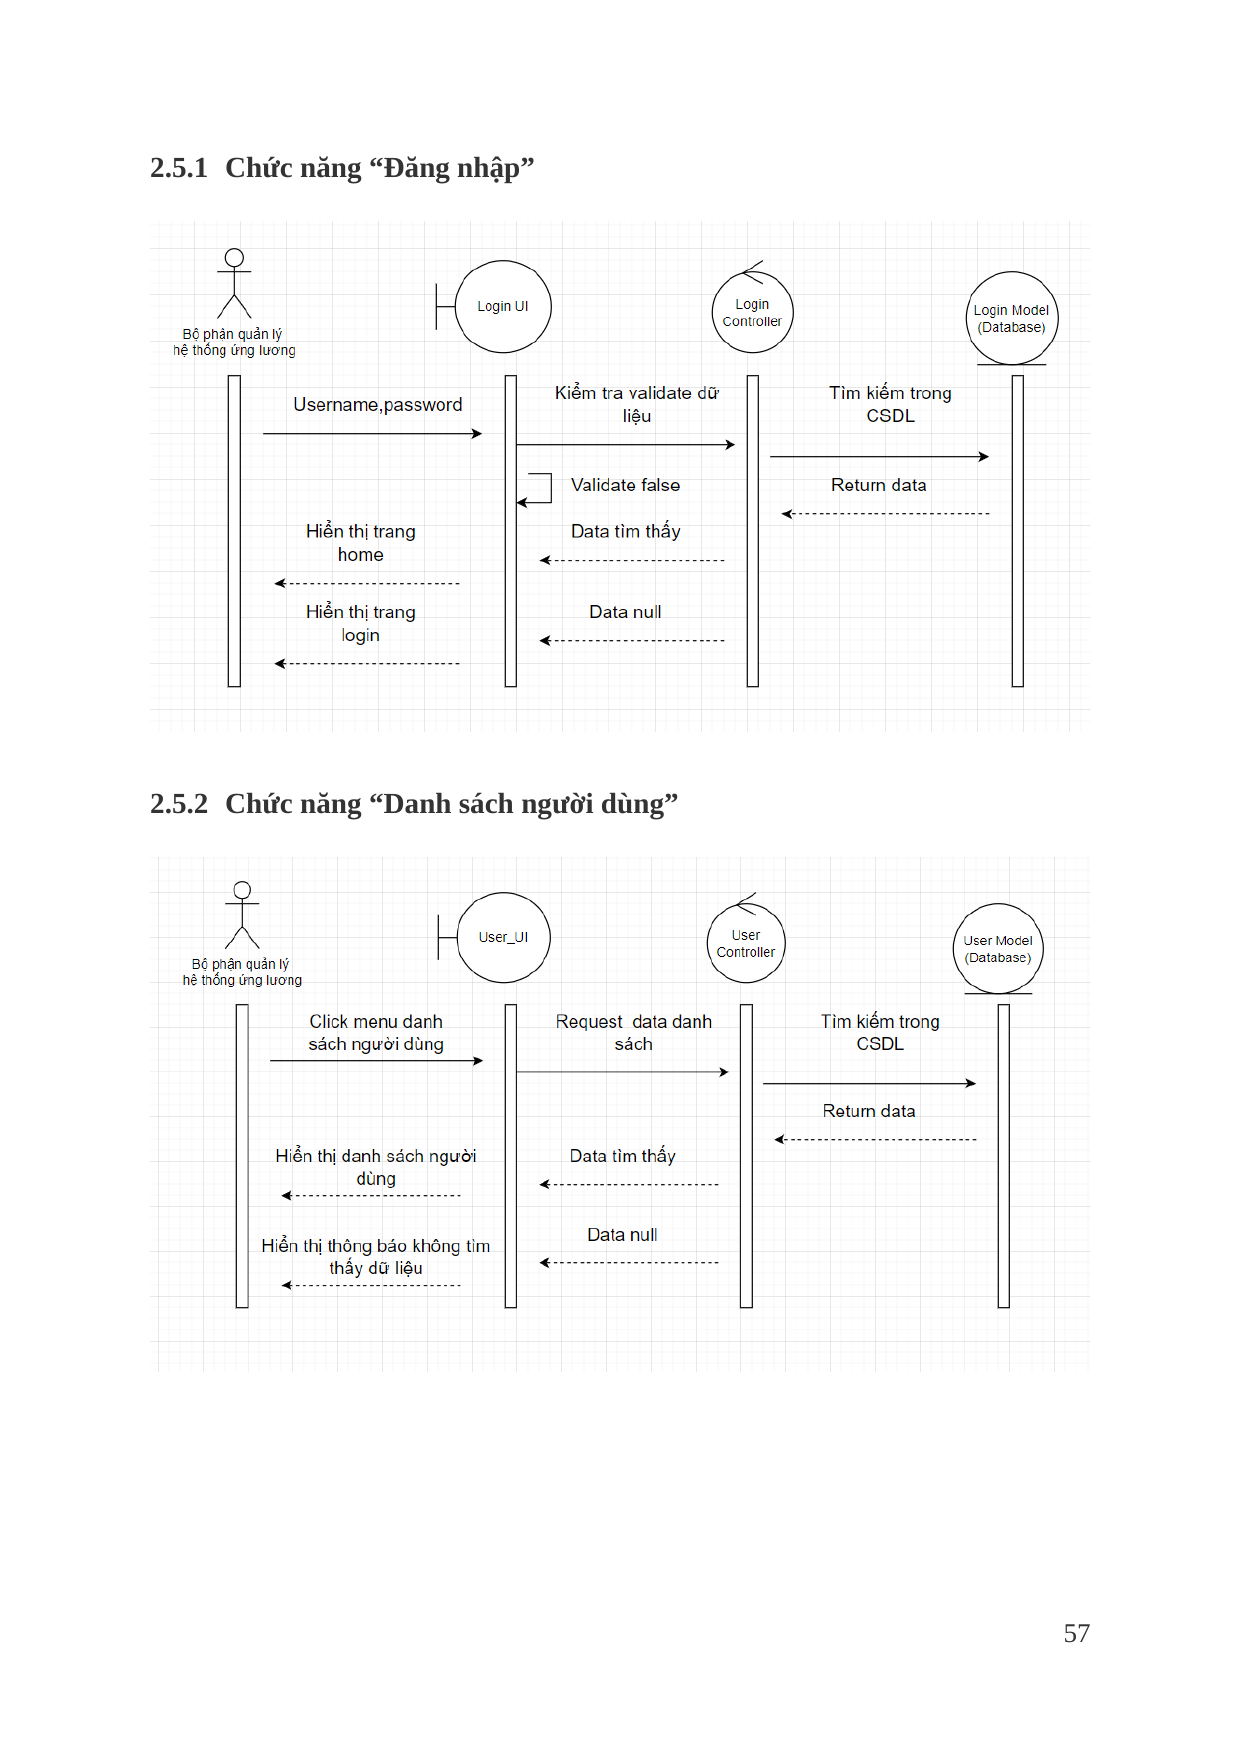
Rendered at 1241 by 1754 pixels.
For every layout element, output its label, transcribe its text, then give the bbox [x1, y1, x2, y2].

picture [150, 221, 1091, 732]
subtitle Chức năng “Danh sách người dùng” [150, 786, 1090, 819]
subtitle Chức năng “Đăng nhập” [150, 150, 1090, 183]
picture [150, 857, 1091, 1372]
